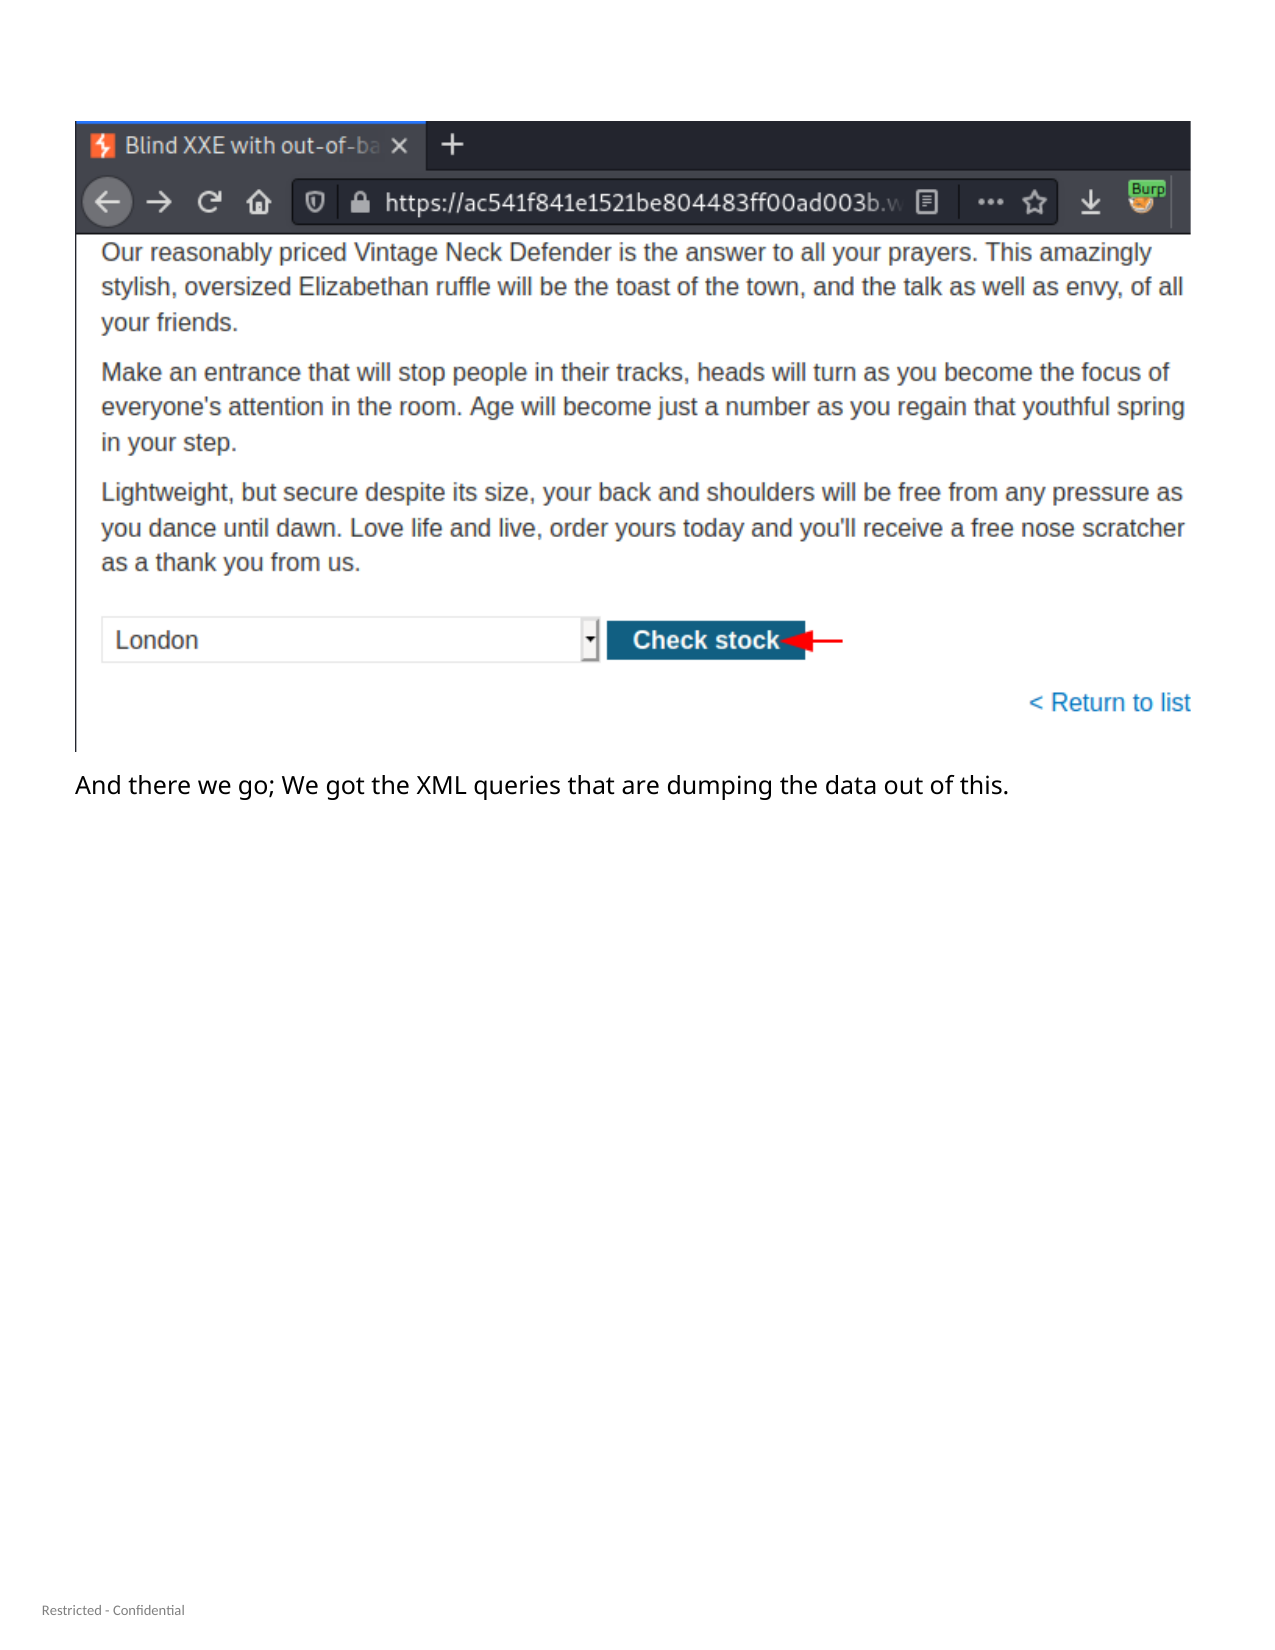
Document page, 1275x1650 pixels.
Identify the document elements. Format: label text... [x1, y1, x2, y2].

picture [75, 121, 1191, 752]
text And there we go; We got the XML queries that are dumping the data out of this. [75, 768, 1200, 802]
